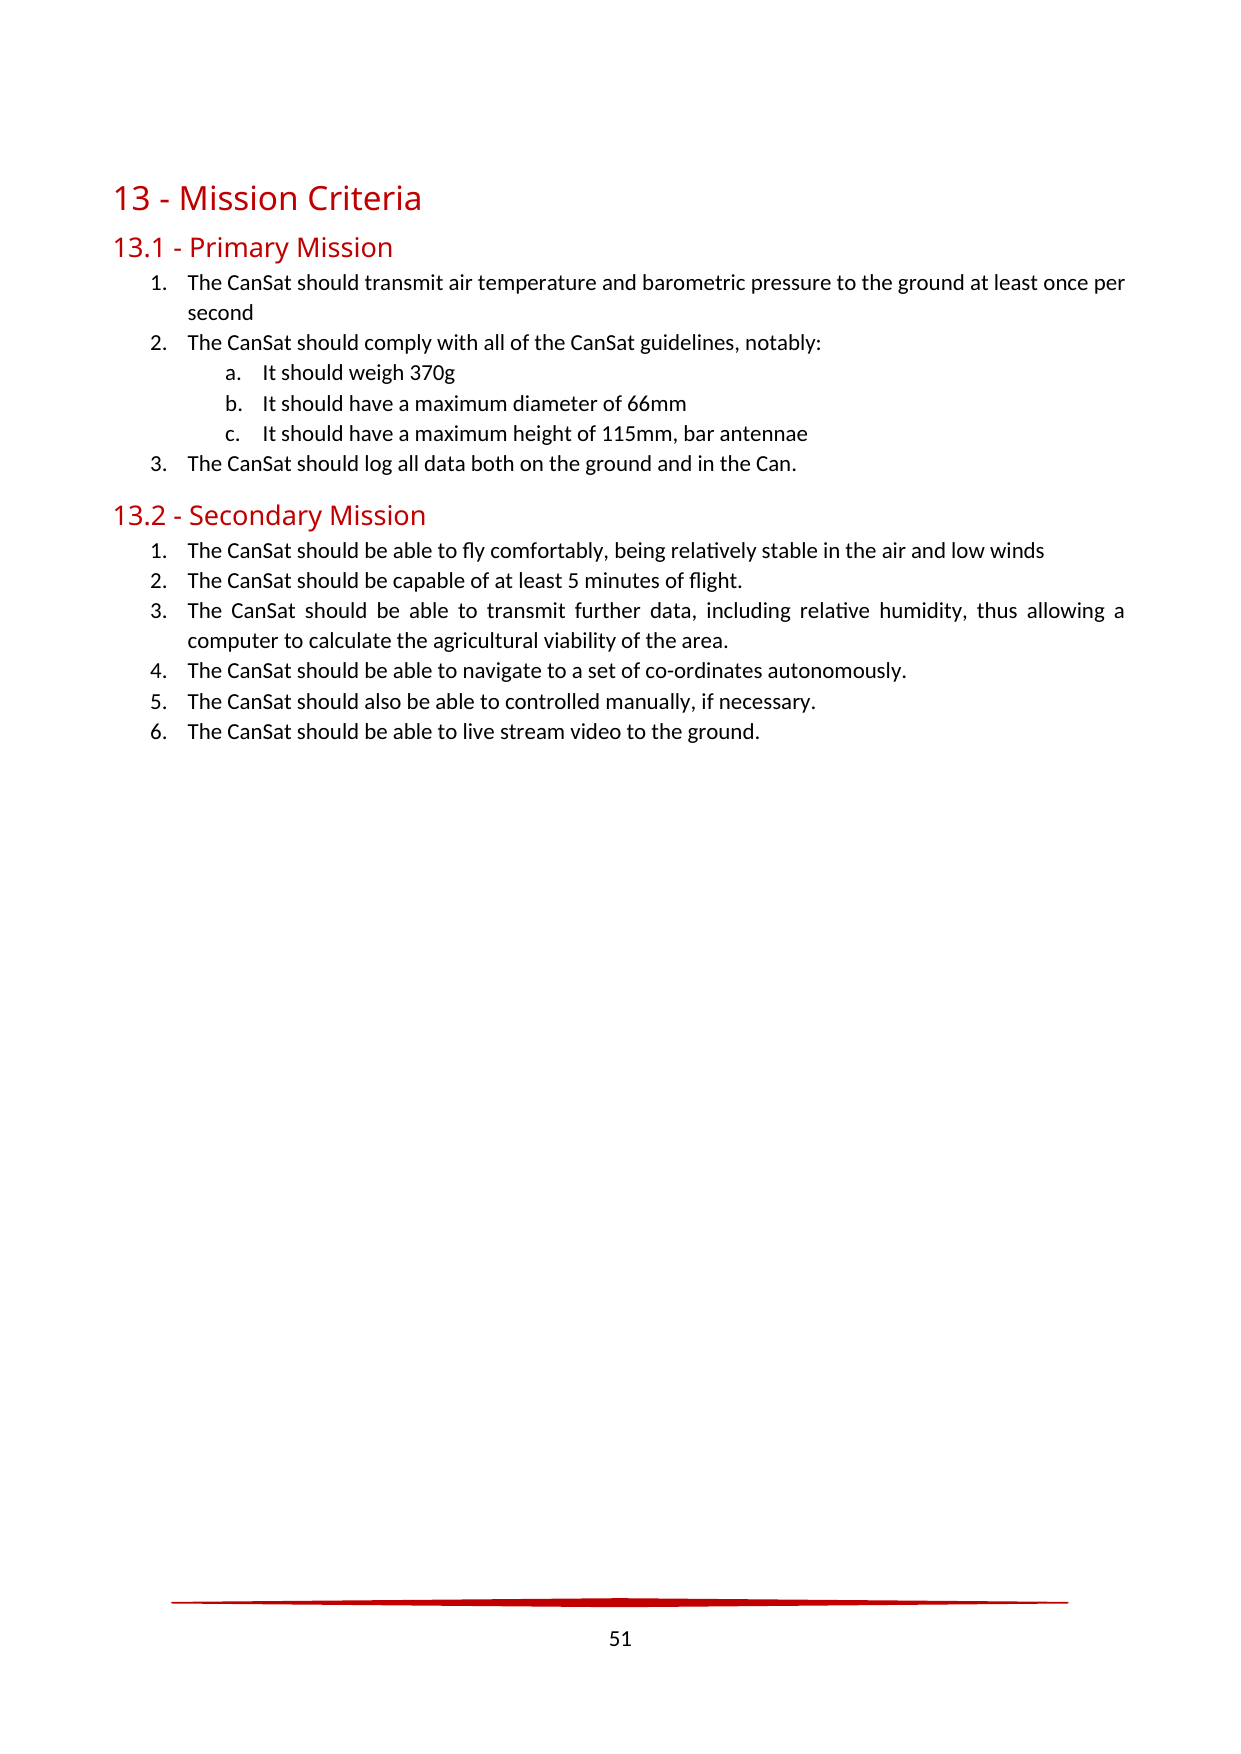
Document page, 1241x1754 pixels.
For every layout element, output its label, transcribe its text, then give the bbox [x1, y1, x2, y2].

list The CanSat should log all data both on the ground and in the Can. [150, 449, 1128, 477]
list It should have a maximum diameter of 66mm [225, 389, 1128, 417]
list The CanSat should be able to fly comfortably, being relatively stable in the air and low winds [150, 536, 1128, 564]
list The CanSat should be capable of at least 5 minutes of flight. [150, 566, 1128, 594]
list The CanSat should be able to live stream video to the ground. [150, 717, 1128, 745]
subtitle 13.1 - Primary Mission [112, 228, 1128, 265]
list It should have a maximum height of 115mm, bar antennae [225, 419, 1128, 447]
subtitle 13 - Mission Criteria [112, 175, 1128, 220]
list The CanSat should transmit air temperature and barometric pressure to the ground at least once per second [150, 268, 1128, 326]
list It should weigh 370g [225, 358, 1128, 387]
list The CanSat should be able to navigate to a set of co-ordinates autonomously. [150, 657, 1128, 685]
list The CanSat should be able to transmit further data, including relative humidity, thus allowing a computer to calculate the agricultural viability of the area. [150, 596, 1128, 654]
list The CanSat should comply with all of the CanSat guidelines, notably: [150, 328, 1128, 356]
subtitle 13.2 - Secondary Mission [112, 496, 1128, 533]
list The CanSat should also be able to controlled manually, if necessary. [150, 687, 1128, 715]
